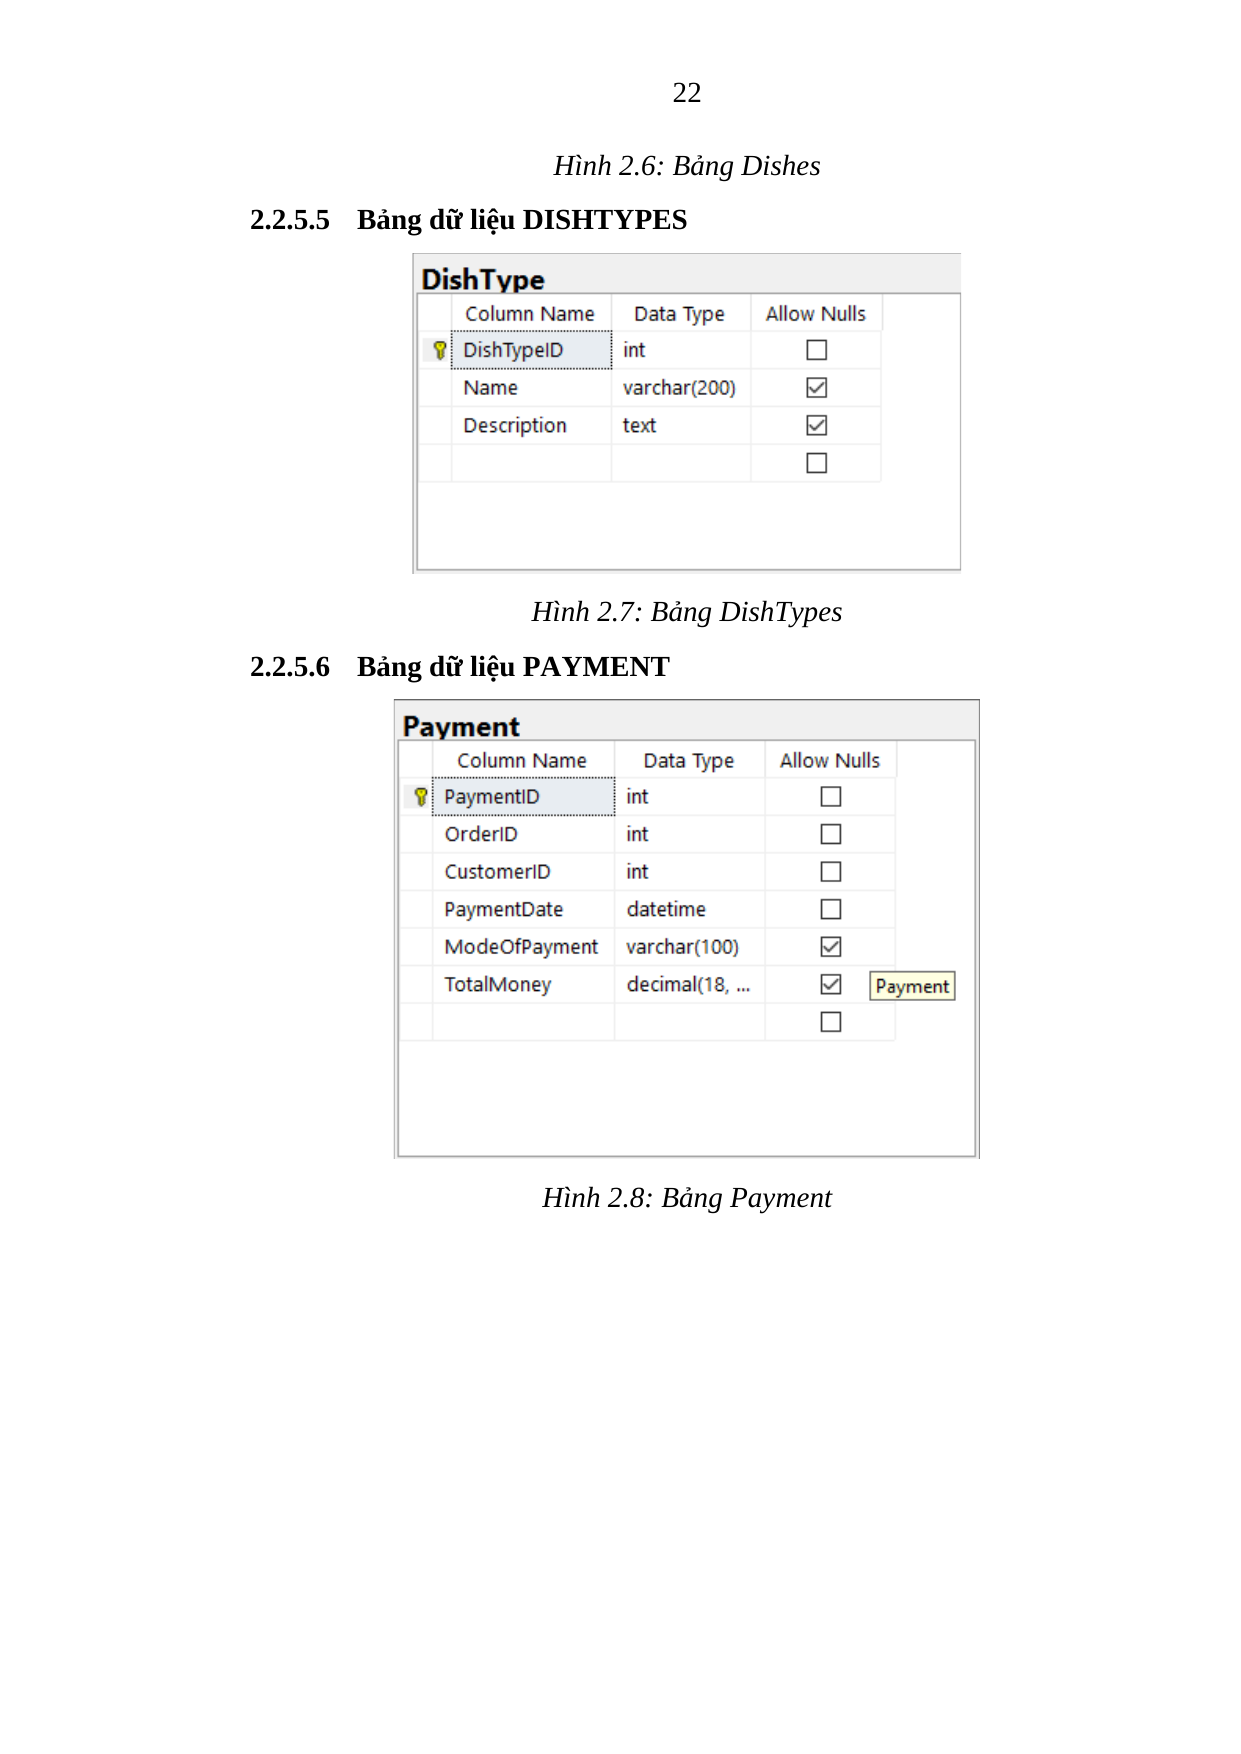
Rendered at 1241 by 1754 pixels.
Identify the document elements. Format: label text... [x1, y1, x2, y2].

text Hình 2.6: Bảng Dishes [207, 148, 1122, 181]
picture [393, 699, 980, 1159]
subtitle Bảng dữ liệu PAYMENT [207, 649, 1122, 682]
picture [412, 253, 962, 574]
text Hình 2.7: Bảng DishTypes [207, 594, 1122, 628]
text Hình 2.8: Bảng Payment [207, 1180, 1122, 1213]
subtitle Bảng dữ liệu DISHTYPES [207, 202, 1122, 236]
